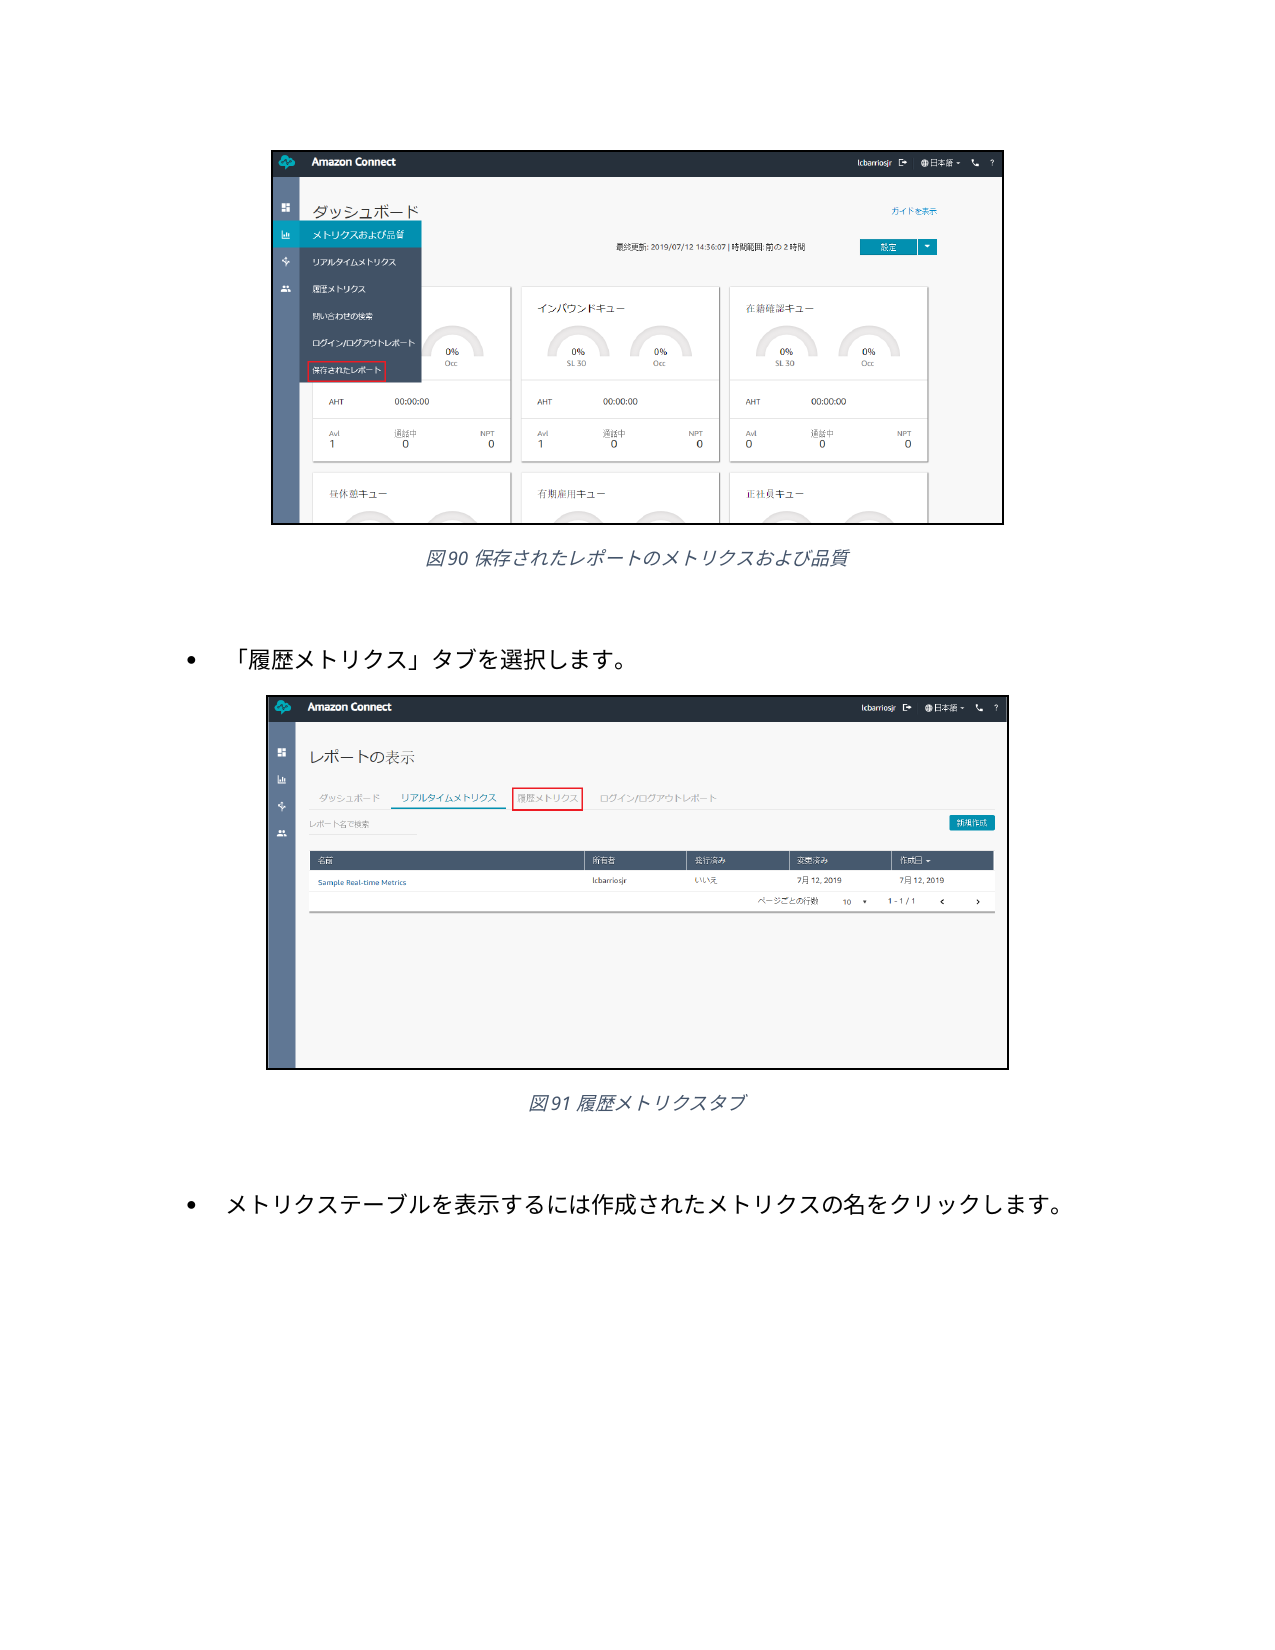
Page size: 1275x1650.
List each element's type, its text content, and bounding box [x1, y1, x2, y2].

text 図91 履歴メトリクスタブ [150, 1089, 1125, 1116]
list 「履歴メトリクス」タブを選択します。 [187, 642, 1125, 676]
picture [273, 152, 1002, 523]
picture [268, 697, 1007, 1068]
list メトリクステーブルを表示するには作成されたメトリクスの名をクリックします。 [187, 1187, 1125, 1220]
text 図90 保存されたレポートのメトリクスおよび品質 [150, 544, 1125, 571]
